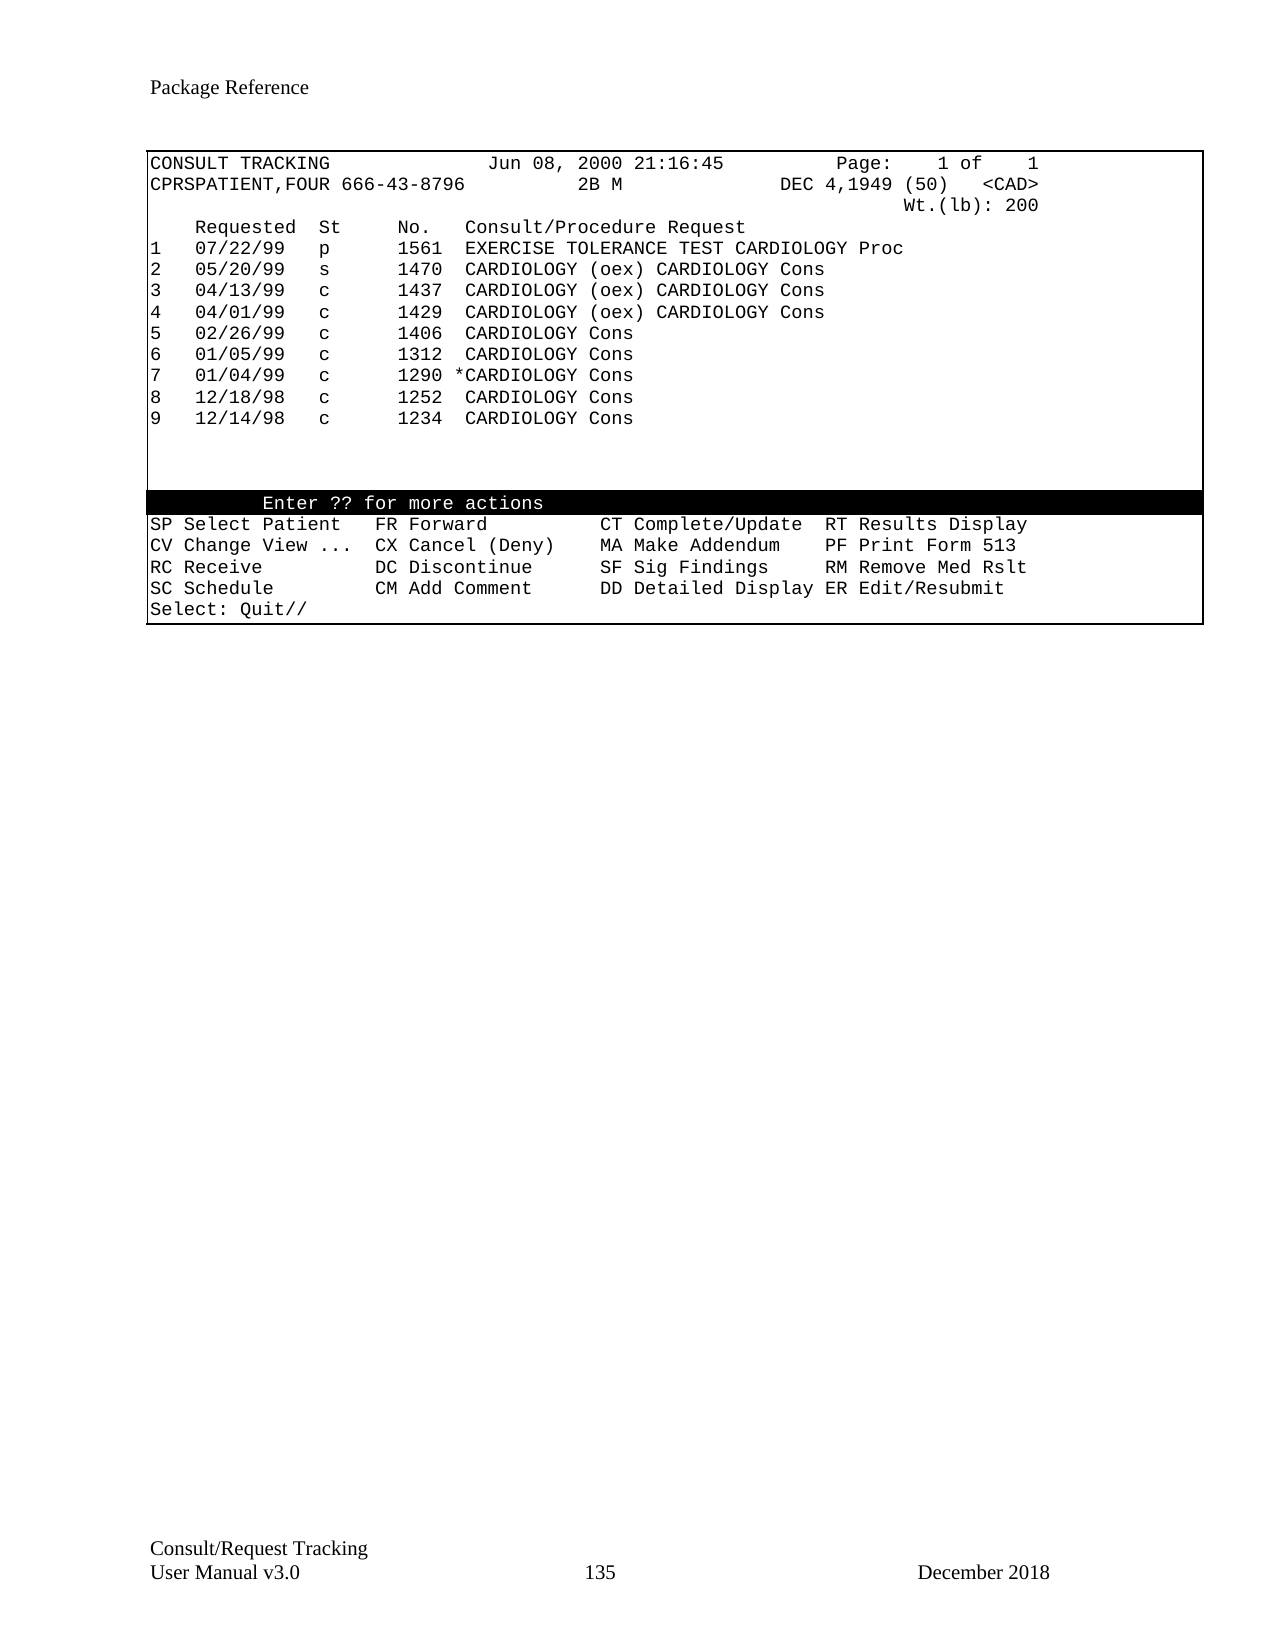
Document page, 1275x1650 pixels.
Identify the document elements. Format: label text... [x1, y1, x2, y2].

text 6 01/05/99 c 1312 CARDIOLOGY Cons [148, 341, 1202, 362]
text Select: Quit// [148, 596, 1202, 623]
text 8 12/18/98 c 1252 CARDIOLOGY Cons [148, 384, 1202, 405]
text Requested St No. Consult/Procedure Request [148, 214, 1202, 235]
text Enter ?? for more actions [148, 490, 1202, 511]
text SP Select Patient FR Forward CT Complete/Update RT Results Display [148, 511, 1202, 532]
text CONSULT TRACKING Jun 08, 2000 21:16:45 Page: 1 of 1 [148, 152, 1202, 171]
text RC Receive DC Discontinue SF Sig Findings RM Remove Med Rslt [148, 554, 1202, 575]
text Wt.(lb): 200 [148, 192, 1202, 214]
text 2 05/20/99 s 1470 CARDIOLOGY (oex) CARDIOLOGY Cons [148, 256, 1202, 277]
text CPRSPATIENT,FOUR 666-43-8796 2B M DEC 4,1949 (50) <CAD> [148, 171, 1202, 192]
text SC Schedule CM Add Comment DD Detailed Display ER Edit/Resubmit [148, 575, 1202, 596]
text 7 01/04/99 c 1290 *CARDIOLOGY Cons [148, 362, 1202, 384]
text 3 04/13/99 c 1437 CARDIOLOGY (oex) CARDIOLOGY Cons [148, 277, 1202, 299]
text 5 02/26/99 c 1406 CARDIOLOGY Cons [148, 320, 1202, 341]
text 1 07/22/99 p 1561 EXERCISE TOLERANCE TEST CARDIOLOGY Proc [148, 235, 1202, 256]
text 4 04/01/99 c 1429 CARDIOLOGY (oex) CARDIOLOGY Cons [148, 299, 1202, 320]
text 9 12/14/98 c 1234 CARDIOLOGY Cons [148, 405, 1202, 430]
text CV Change View ... CX Cancel (Deny) MA Make Addendum PF Print Form 513 [148, 532, 1202, 554]
